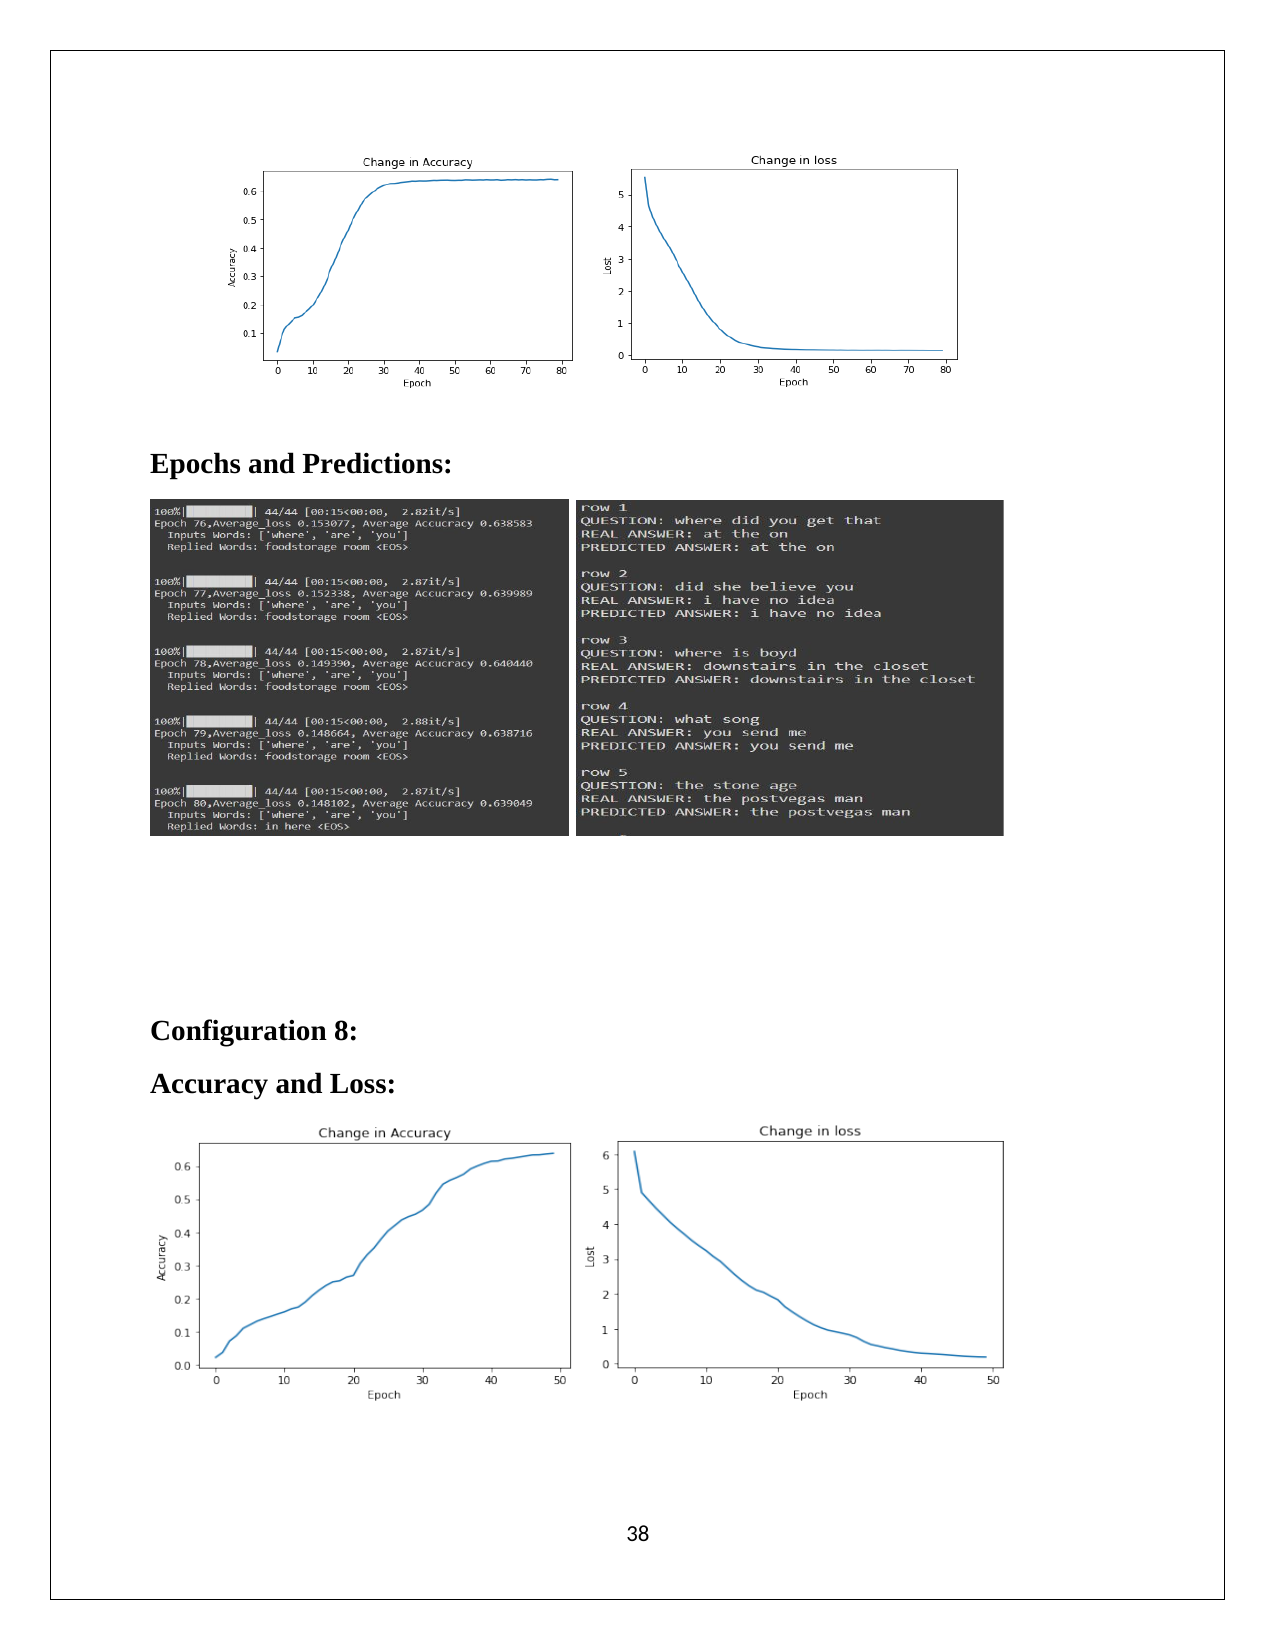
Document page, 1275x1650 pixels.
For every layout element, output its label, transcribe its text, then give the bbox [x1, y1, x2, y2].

picture [222, 151, 578, 393]
picture [596, 150, 963, 392]
picture [150, 1118, 1010, 1407]
text Epochs and Predictions: [150, 410, 1125, 480]
picture [576, 500, 1004, 836]
picture [150, 499, 569, 836]
text Configuration 8: [150, 1013, 1125, 1047]
text Accuracy and Loss: [150, 1066, 1125, 1099]
